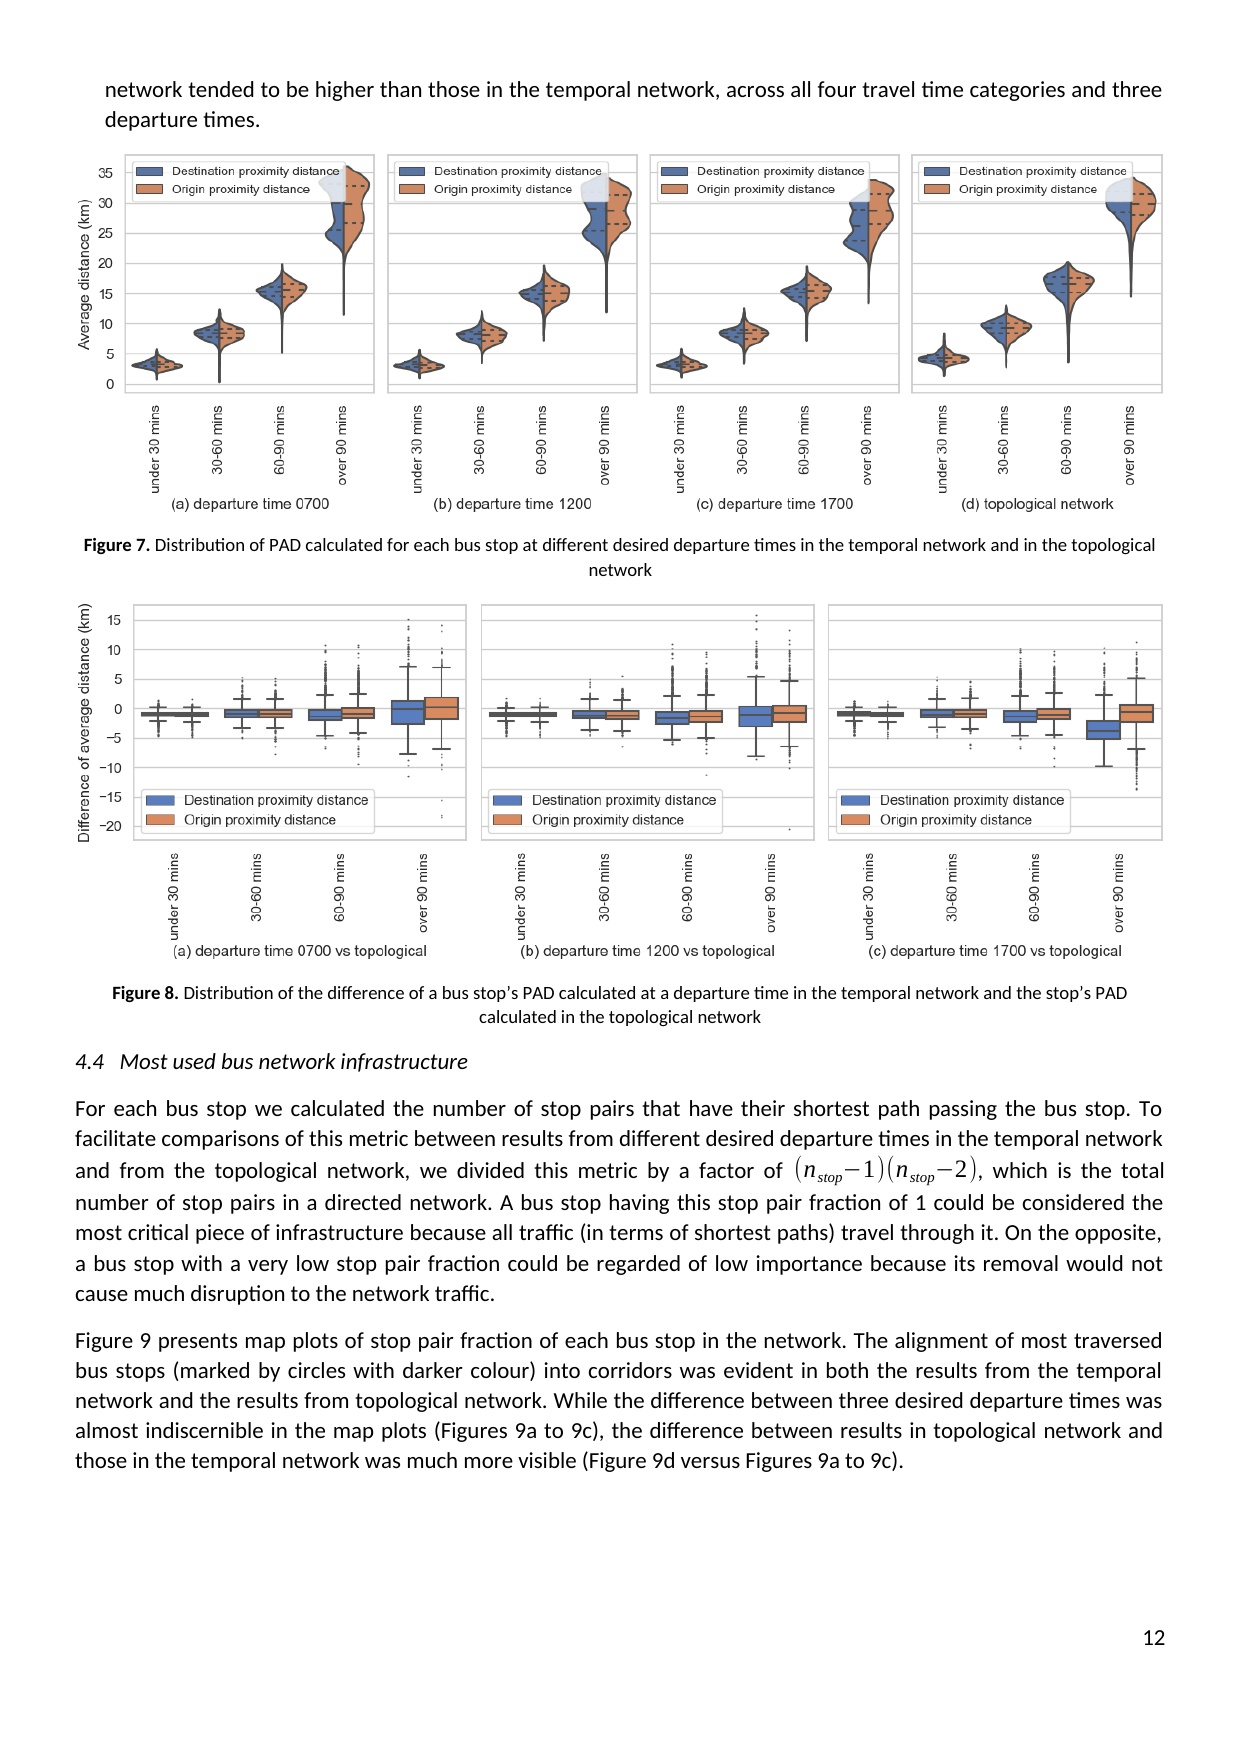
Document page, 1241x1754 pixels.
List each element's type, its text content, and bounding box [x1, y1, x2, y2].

text Figure 7. Distribution of PAD calculated for each bus stop at different desired departure times in the temporal network and in the topological network [75, 533, 1165, 581]
picture [75, 599, 1165, 962]
text Figure 8. Distribution of the difference of a bus stop’s PAD calculated at a departure time in the temporal network and the stop’s PAD calculated in the topological network [75, 981, 1165, 1028]
text Figure 9 presents map plots of stop pair fraction of each bus stop in the network. The alignment of most traversed bus stops (marked by circles with darker colour) into corridors was evident in both the results from the temporal network and the results from topological network. While the difference between three desired departure times was almost indiscernible in the map plots (Figures 9a to 9c), the difference between results in topological network and those in the temporal network was much more visible (Figure 9d versus Figures 9a to 9c). [75, 1326, 1165, 1475]
picture [75, 152, 1165, 515]
text For each bus stop we calculated the number of stop pairs that have their shortest path passing the bus stop. To facilitate comparisons of this metric between results from different desired departure times in the temporal network and from the topological network, we divided this metric by a factor of , which is the total number of stop pairs in a directed network. A bus stop having this stop pair fraction of 1 could be considered the most critical piece of infrastructure because all traffic (in terms of shortest paths) travel through it. On the opposite, a bus stop with a very low stop pair fraction could be regarded of low importance because its removal would not cause much disruption to the network traffic. [75, 1094, 1165, 1307]
list Most used bus network infrastructure [75, 1047, 1165, 1075]
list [75, 75, 1165, 133]
